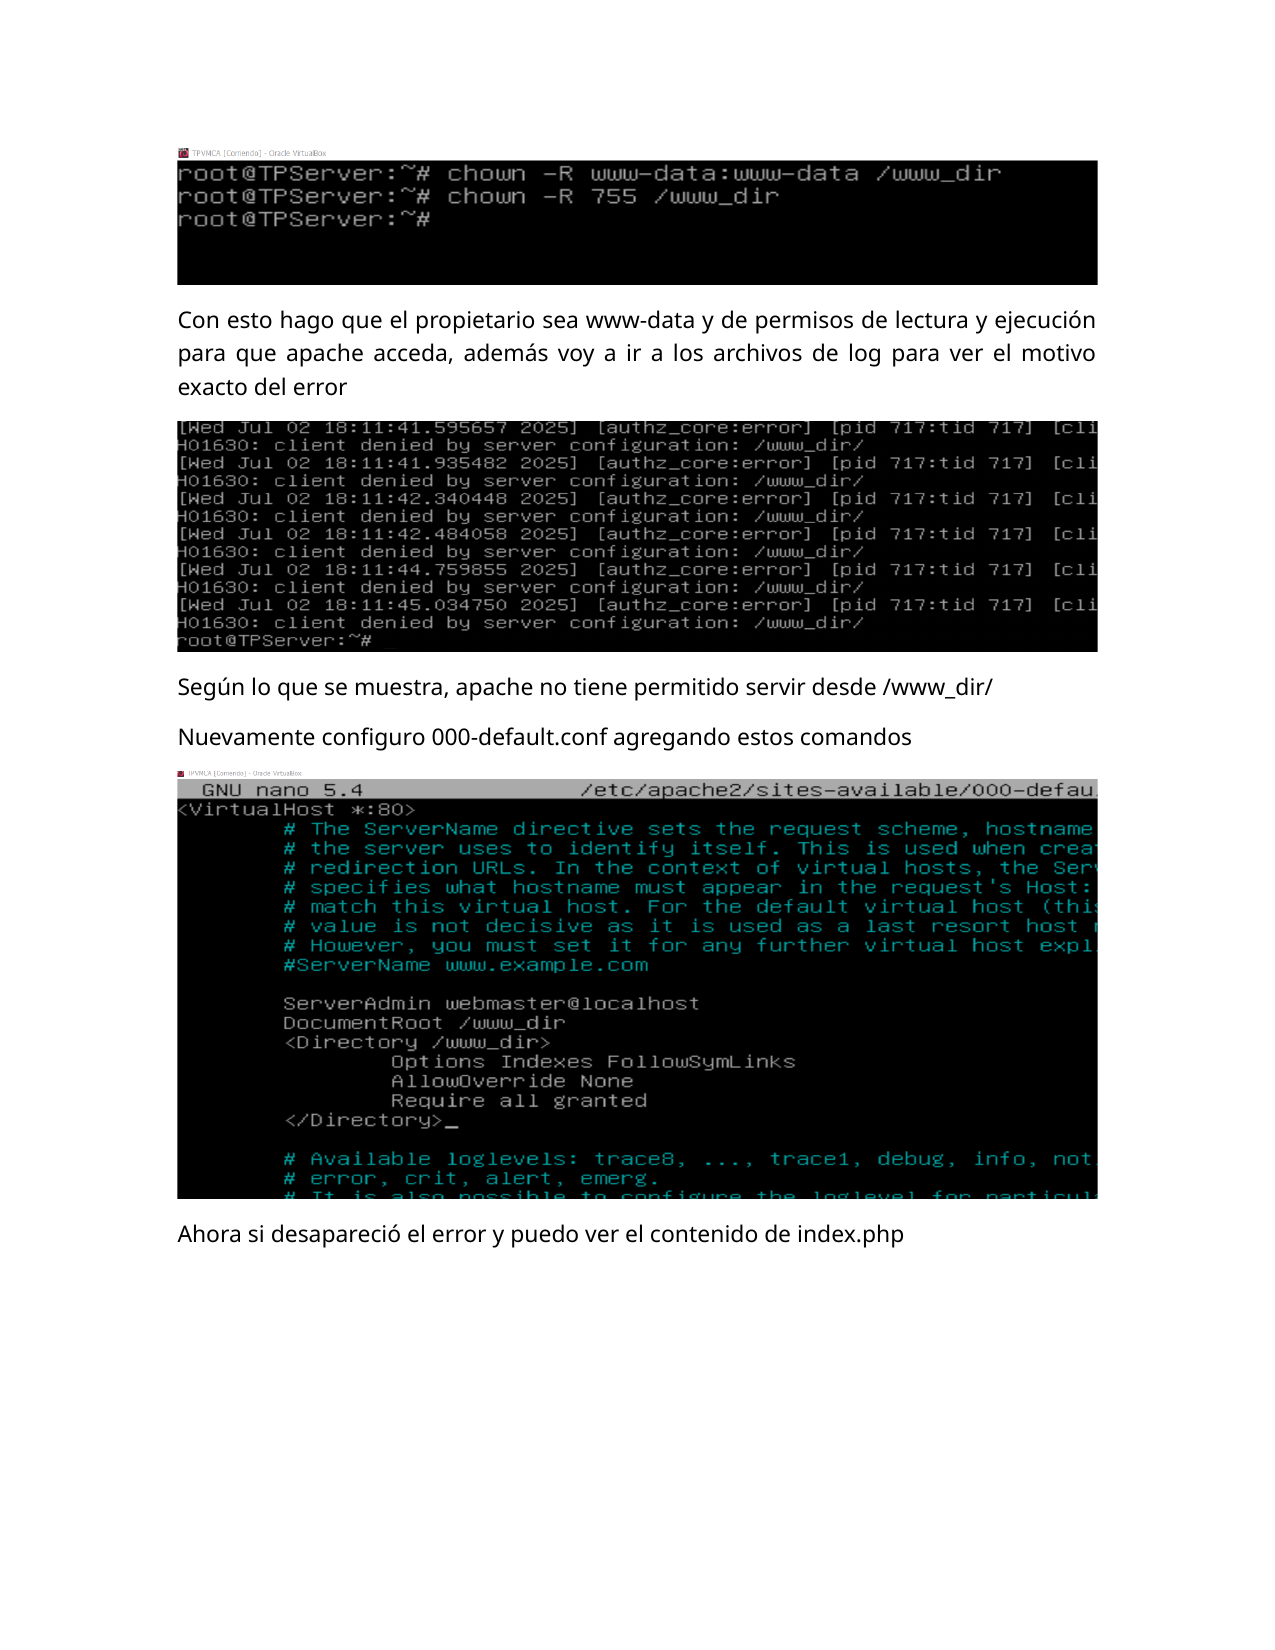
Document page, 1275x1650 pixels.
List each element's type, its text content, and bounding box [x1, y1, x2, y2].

text Ahora si desapareció el error y puedo ver el contenido de index.php [177, 1218, 1098, 1249]
text Según lo que se muestra, apache no tiene permitido servir desde /www_dir/ [177, 670, 1098, 702]
text Con esto hago que el propietario sea www-data y de permisos de lectura y ejecución para que apache acceda, además voy a ir a los archivos de log para ver el motivo exacto del error [177, 304, 1098, 402]
picture [177, 421, 1098, 652]
picture [177, 147, 1098, 285]
picture [177, 771, 1098, 1199]
text Nuevamente configuro 000-default.conf agregando estos comandos [177, 721, 1098, 752]
